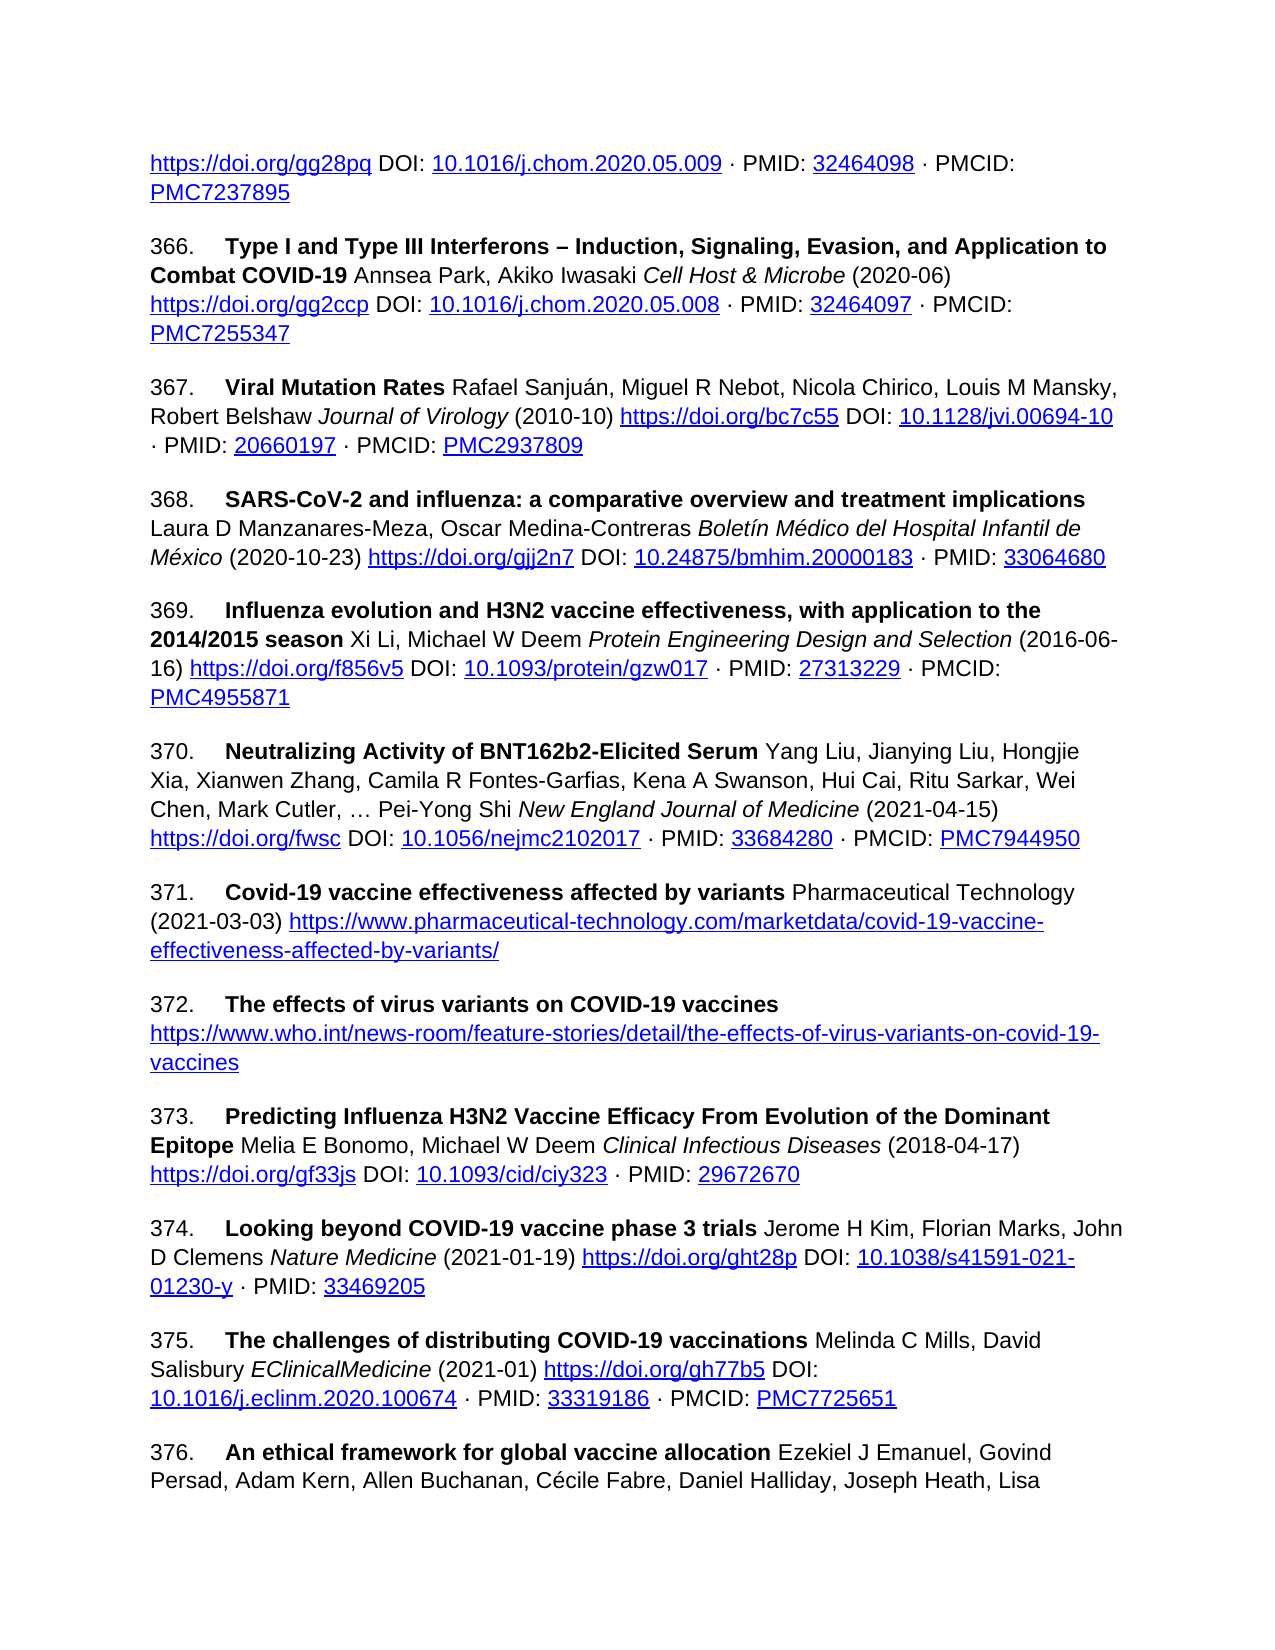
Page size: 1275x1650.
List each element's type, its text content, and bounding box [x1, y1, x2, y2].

text 373. Predicting Influenza H3N2 Vaccine Efficacy From Evolution of the Dominant Epitope Melia E Bonomo, Michael W Deem Clinical Infectious Diseases (2018-04-17) https://doi.org/gf33js DOI: 10.1093/cid/ciy323 · PMID: 29672670 [150, 1103, 1125, 1187]
text 370. Neutralizing Activity of BNT162b2-Elicited Serum Yang Liu, Jianying Liu, Hongjie Xia, Xianwen Zhang, Camila R Fontes-Garfias, Kena A Swanson, Hui Cai, Ritu Sarkar, Wei Chen, Mark Cutler, … Pei-Yong Shi New England Journal of Medicine (2021-04-15) https://doi.org/fwsc DOI: 10.1056/nejmc2102017 · PMID: 33684280 · PMCID: PMC7944950 [150, 738, 1125, 852]
text 369. Influenza evolution and H3N2 vaccine effectiveness, with application to the 2014/2015 season Xi Li, Michael W Deem Protein Engineering Design and Selection (2016-06-16) https://doi.org/f856v5 DOI: 10.1093/protein/gzw017 · PMID: 27313229 · PMCID: PMC4955871 [150, 597, 1125, 711]
text 375. The challenges of distributing COVID-19 vaccinations Melinda C Mills, David Salisbury EClinicalMedicine (2021-01) https://doi.org/gh77b5 DOI: 10.1016/j.eclinm.2020.100674 · PMID: 33319186 · PMCID: PMC7725651 [150, 1327, 1125, 1411]
text 371. Covid-19 vaccine effectiveness affected by variants Pharmaceutical Technology (2021-03-03) https://www.pharmaceutical-technology.com/marketdata/covid-19-vaccine-effectiveness-affected-by-variants/ [150, 879, 1125, 963]
text 366. Type I and Type III Interferons – Induction, Signaling, Evasion, and Application to Combat COVID-19 Annsea Park, Akiko Iwasaki Cell Host & Microbe (2020-06) https://doi.org/gg2ccp DOI: 10.1016/j.chom.2020.05.008 · PMID: 32464097 · PMCID: PMC7255347 [150, 233, 1125, 346]
text 367. Viral Mutation Rates Rafael Sanjuán, Miguel R Nebot, Nicola Chirico, Louis M Mansky, Robert Belshaw Journal of Virology (2010-10) https://doi.org/bc7c55 DOI: 10.1128/jvi.00694-10 · PMID: 20660197 · PMCID: PMC2937809 [150, 374, 1125, 458]
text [150, 150, 1125, 205]
text 368. SARS-CoV-2 and influenza: a comparative overview and treatment implications Laura D Manzanares-Meza, Oscar Medina-Contreras Boletín Médico del Hospital Infantil de México (2020-10-23) https://doi.org/gjj2n7 DOI: 10.24875/bmhim.20000183 · PMID: 33064680 [150, 486, 1125, 570]
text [150, 1438, 1125, 1494]
text 372. The effects of virus variants on COVID-19 vaccines https://www.who.int/news-room/feature-stories/detail/the-effects-of-virus-variants-on-covid-19-vaccines [150, 991, 1125, 1075]
text 374. Looking beyond COVID-19 vaccine phase 3 trials Jerome H Kim, Florian Marks, John D Clemens Nature Medicine (2021-01-19) https://doi.org/ght28p DOI: 10.1038/s41591-021-01230-y · PMID: 33469205 [150, 1215, 1125, 1299]
